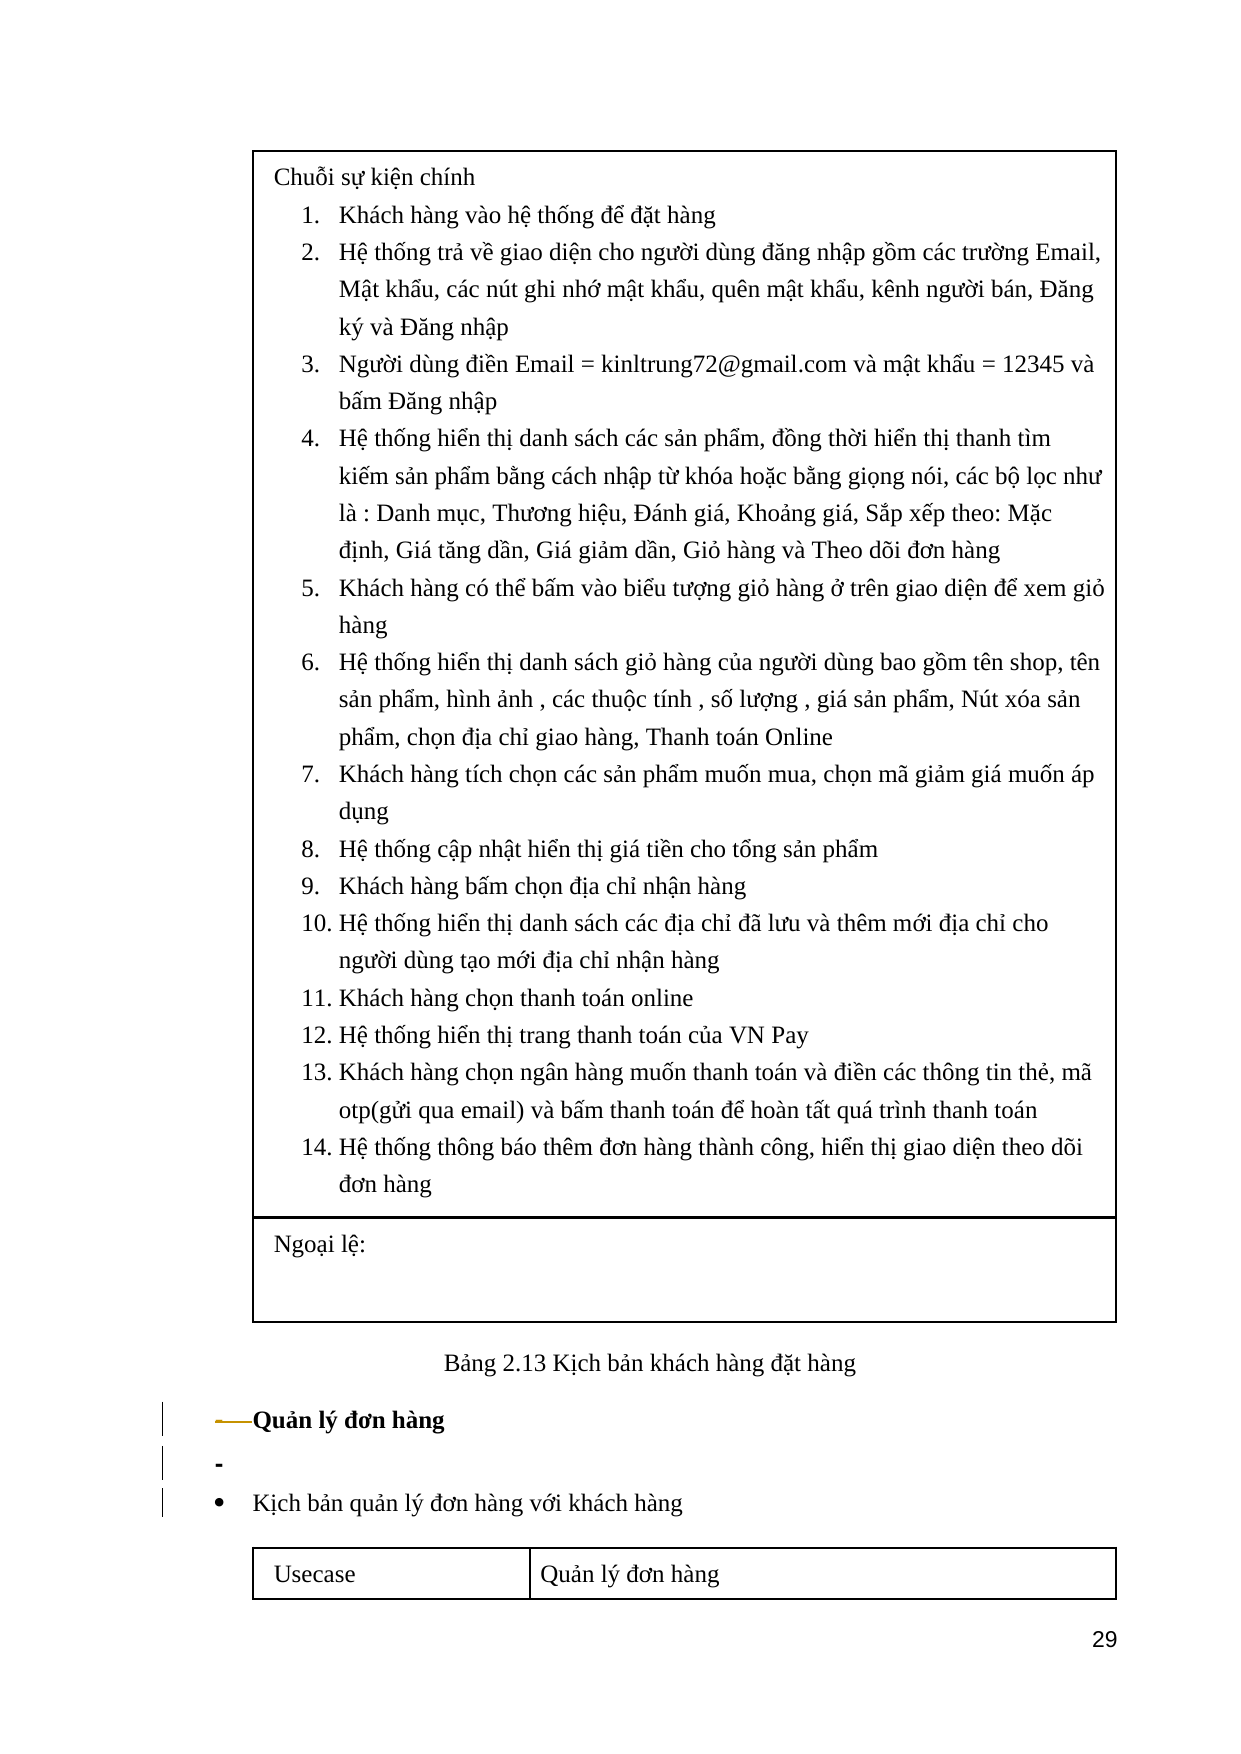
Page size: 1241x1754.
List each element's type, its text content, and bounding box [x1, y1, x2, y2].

table_cell Chuỗi sự kiện chính Khách hàng vào hệ thống để đặt hàng Hệ thống trả về giao diện cho người dùng đăng nhập gồm các trường Email, Mật khẩu, các nút ghi nhớ mật khẩu, quên mật khẩu, kênh người bán, Đăng ký và Đăng nhập Người dùng điền Email = kinltrung72@gmail.com và mật khẩu = 12345 và bấm Đăng nhập Hệ thống hiển thị danh sách các sản phẩm, đồng thời hiển thị thanh tìm kiếm sản phẩm bằng cách nhập từ khóa hoặc bằng giọng nói, các bộ lọc như là : Danh mục, Thương hiệu, Đánh giá, Khoảng giá, Sắp xếp theo: Mặc định, Giá tăng dần, Giá giảm dần, Giỏ hàng và Theo dõi đơn hàng Khách hàng có thể bấm vào biểu tượng giỏ hàng ở trên giao diện để xem giỏ hàng Hệ thống hiển thị danh sách giỏ hàng của người dùng bao gồm tên shop, tên sản phẩm, hình ảnh , các thuộc tính , số lượng , giá sản phẩm, Nút xóa sản phẩm, chọn địa chỉ giao hàng, Thanh toán Online Khách hàng tích chọn các sản phẩm muốn mua, chọn mã giảm giá muốn áp dụng Hệ thống cập nhật hiển thị giá tiền cho tổng sản phẩm Khách hàng bấm chọn địa chỉ nhận hàng Hệ thống hiển thị danh sách các địa chỉ đã lưu và thêm mới địa chỉ cho người dùng tạo mới địa chỉ nhận hàng Khách hàng chọn thanh toán online Hệ thống hiển thị trang thanh toán của VN Pay Khách hàng chọn ngân hàng muốn thanh toán và điền các thông tin thẻ, mã otp(gửi qua email) và bấm thanh toán để hoàn tất quá trình thanh toán Hệ thống thông báo thêm đơn hàng thành công, hiển thị giao diện theo dõi đơn hàng [254, 152, 1115, 1216]
list Kịch bản quản lý đơn hàng với khách hàng [215, 1488, 1122, 1517]
text Bảng 2.13 Kịch bản khách hàng đặt hàng [177, 1348, 1122, 1377]
table_header Quản lý đơn hàng [531, 1549, 1115, 1598]
table_header Usecase [254, 1549, 529, 1598]
table_cell Ngoại lệ: [254, 1219, 1115, 1321]
list Quản lý đơn hàng [215, 1402, 1122, 1436]
